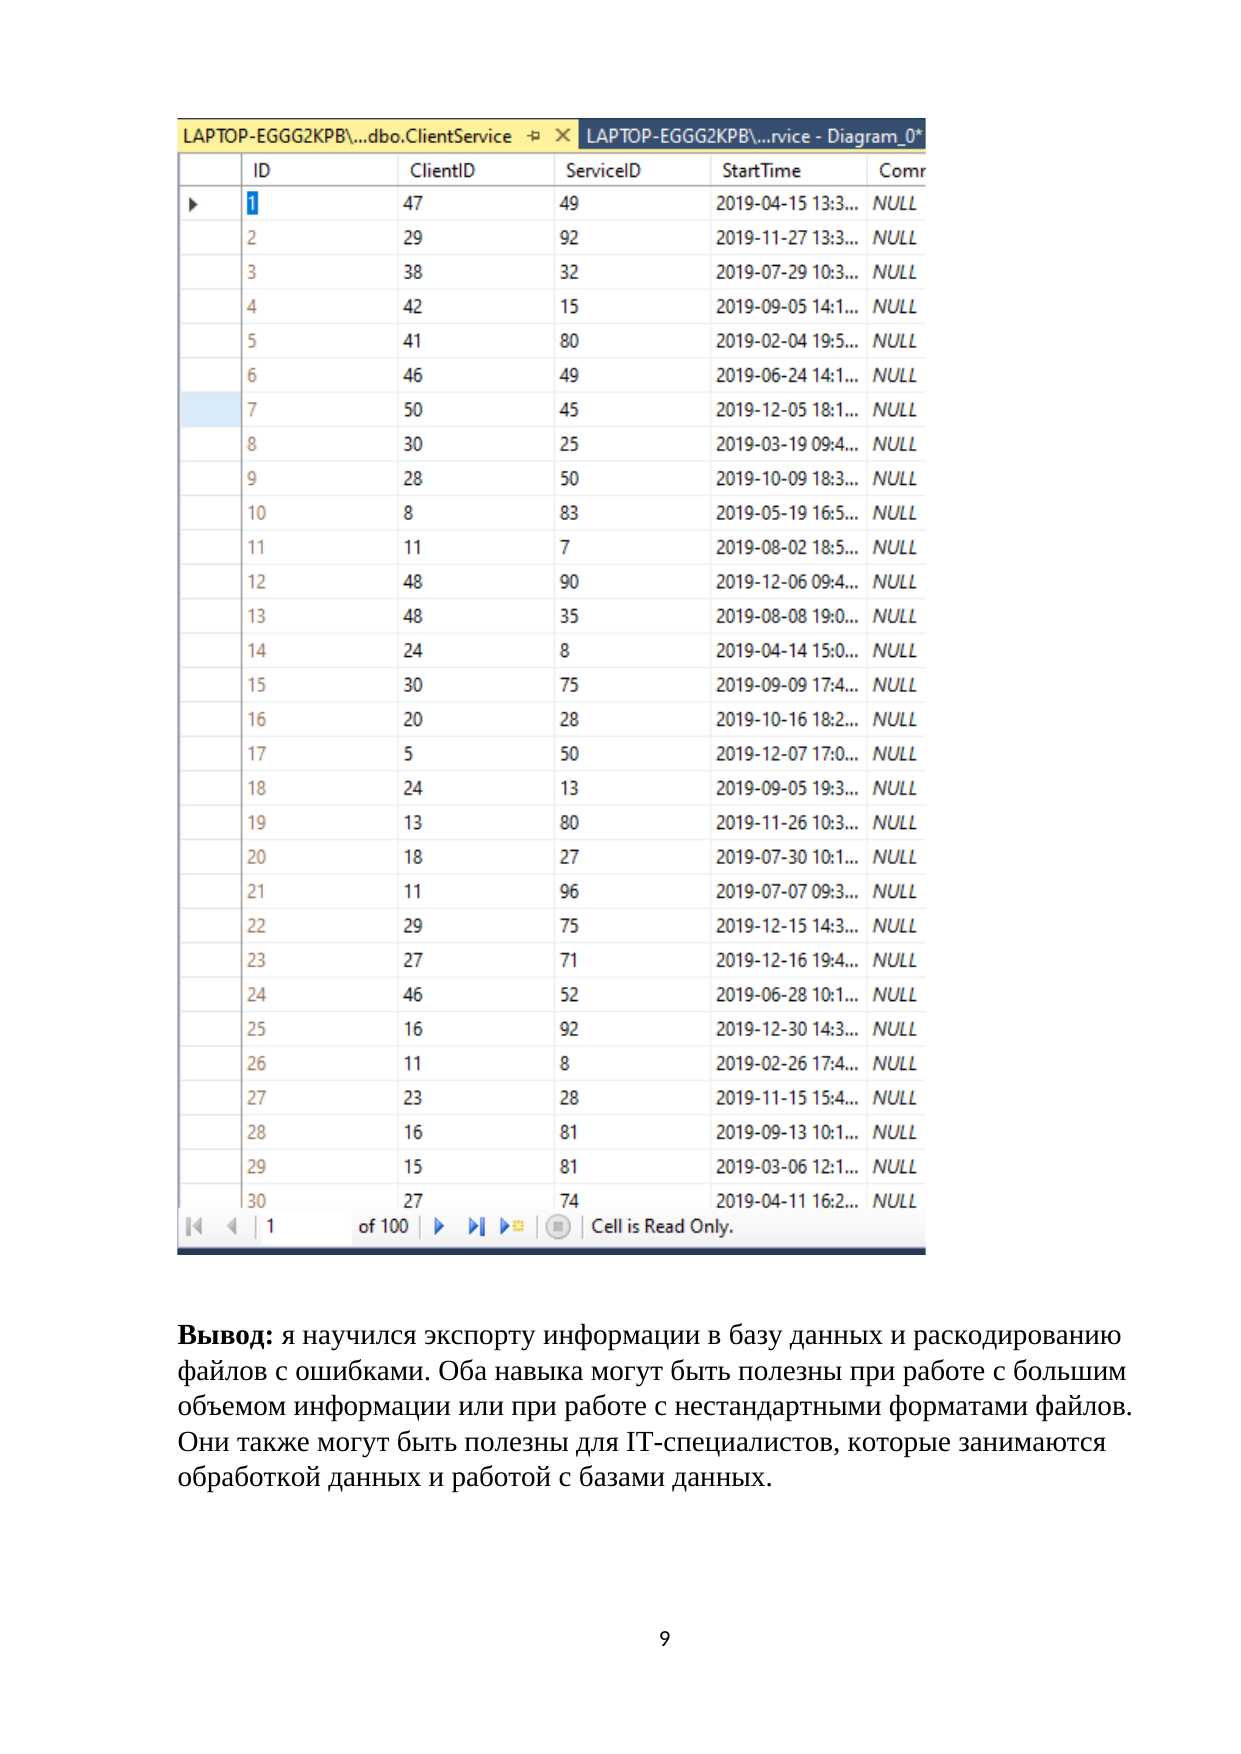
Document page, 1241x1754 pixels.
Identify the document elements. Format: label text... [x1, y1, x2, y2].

text Вывод: я научился экспорту информации в базу данных и раскодированию файлов с ошибками. Оба навыка могут быть полезны при работе с большим объемом информации или при работе с нестандартными форматами файлов. Они также могут быть полезны для IT-специалистов, которые занимаются обработкой данных и работой с базами данных. [177, 1317, 1152, 1493]
picture [177, 118, 926, 1255]
